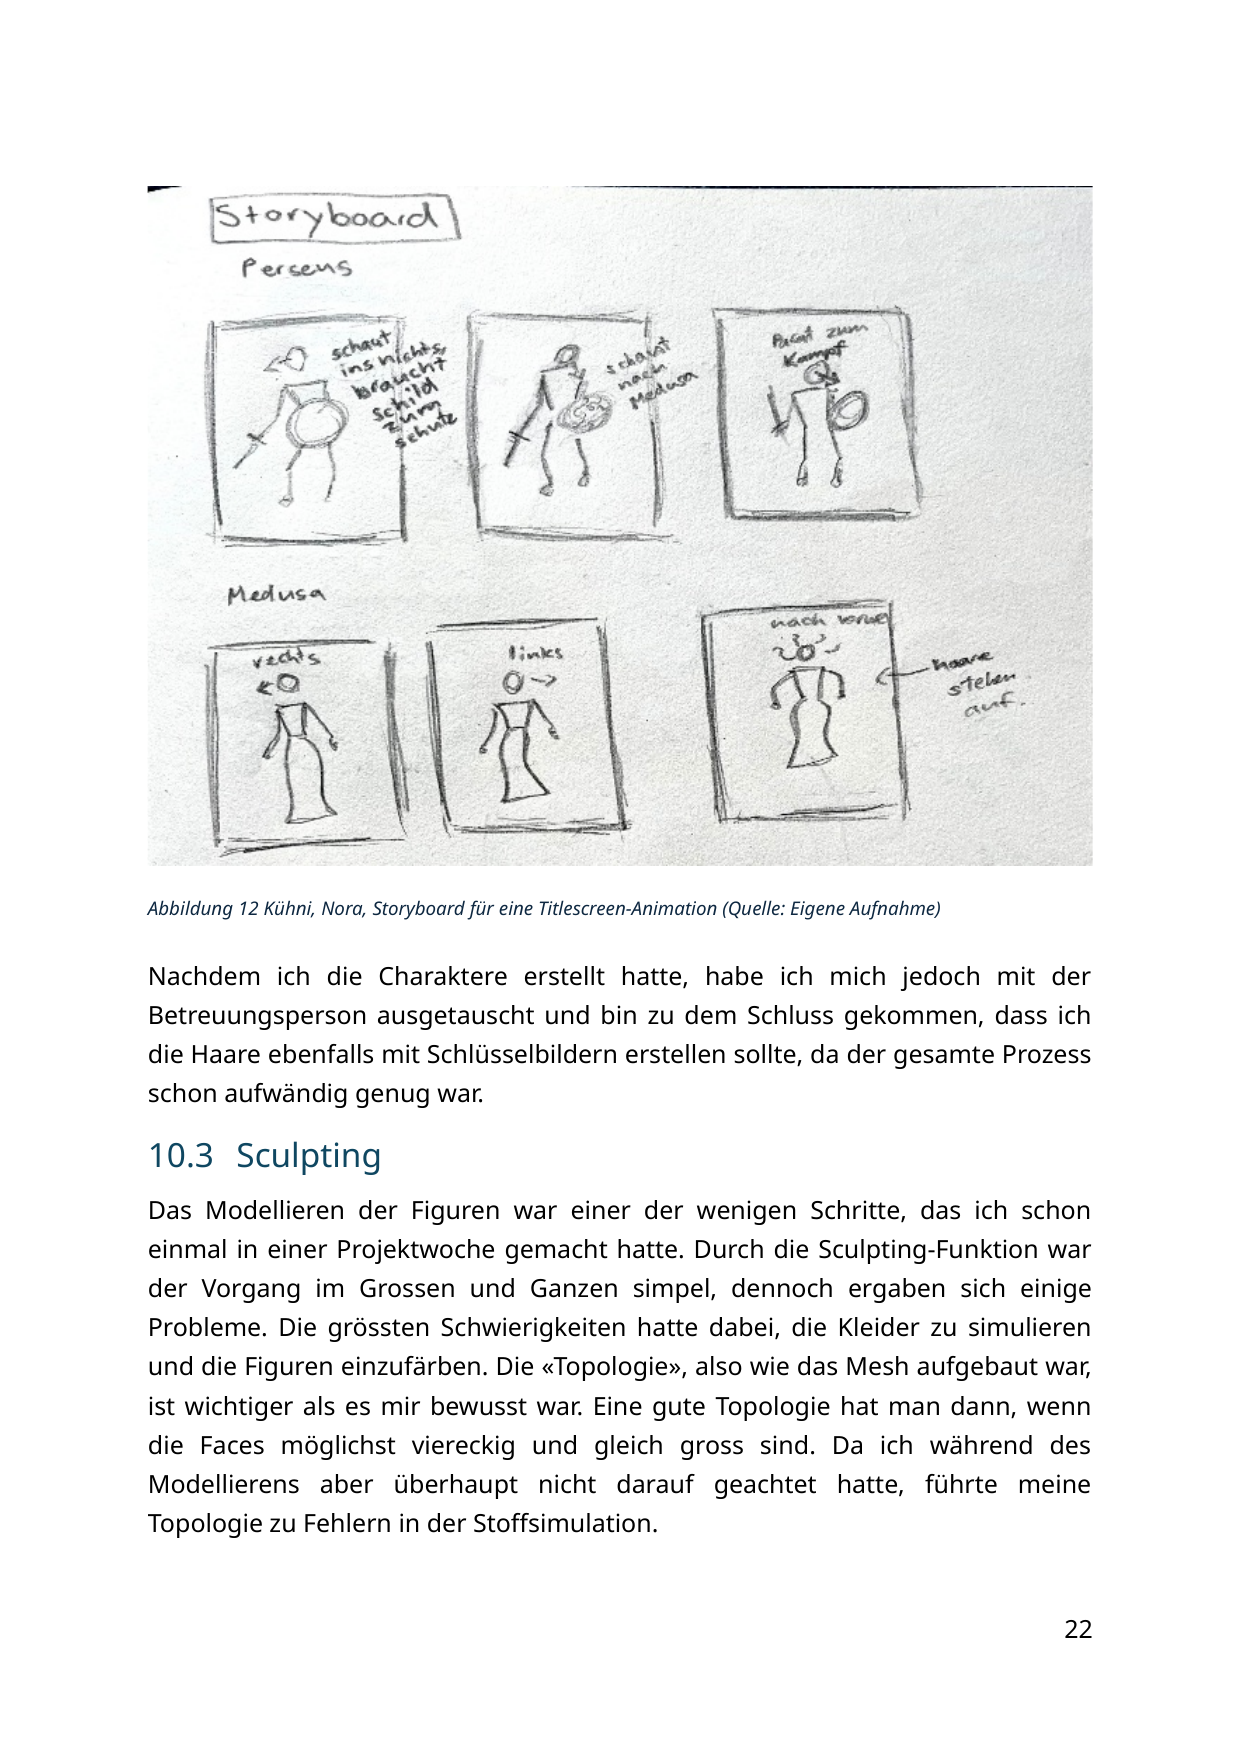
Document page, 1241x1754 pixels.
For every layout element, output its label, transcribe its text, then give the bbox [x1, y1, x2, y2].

picture [147, 186, 1093, 866]
text Nachdem ich die Charaktere erstellt hatte, habe ich mich jedoch mit der Betreuungsperson ausgetauscht und bin zu dem Schluss gekommen, dass ich die Haare ebenfalls mit Schlüsselbildern erstellen sollte, da der gesamte Prozess schon aufwändig genug war. [148, 958, 1093, 1110]
subtitle Sculpting [148, 1132, 1093, 1177]
text Das Modellieren der Figuren war einer der wenigen Schritte, das ich schon einmal in einer Projektwoche gemacht hatte. Durch die Sculpting-Funktion war der Vorgang im Grossen und Ganzen simpel, dennoch ergaben sich einige Probleme. Die grössten Schwierigkeiten hatte dabei, die Kleider zu simulieren und die Figuren einzufärben. Die «Topologie», also wie das Mesh aufgebaut war, ist wichtiger als es mir bewusst war. Eine gute Topologie hat man dann, wenn die Faces möglichst viereckig und gleich gross sind. Da ich während des Modellierens aber überhaupt nicht darauf geachtet hatte, führte meine Topologie zu Fehlern in der Stoffsimulation. [148, 1192, 1093, 1540]
